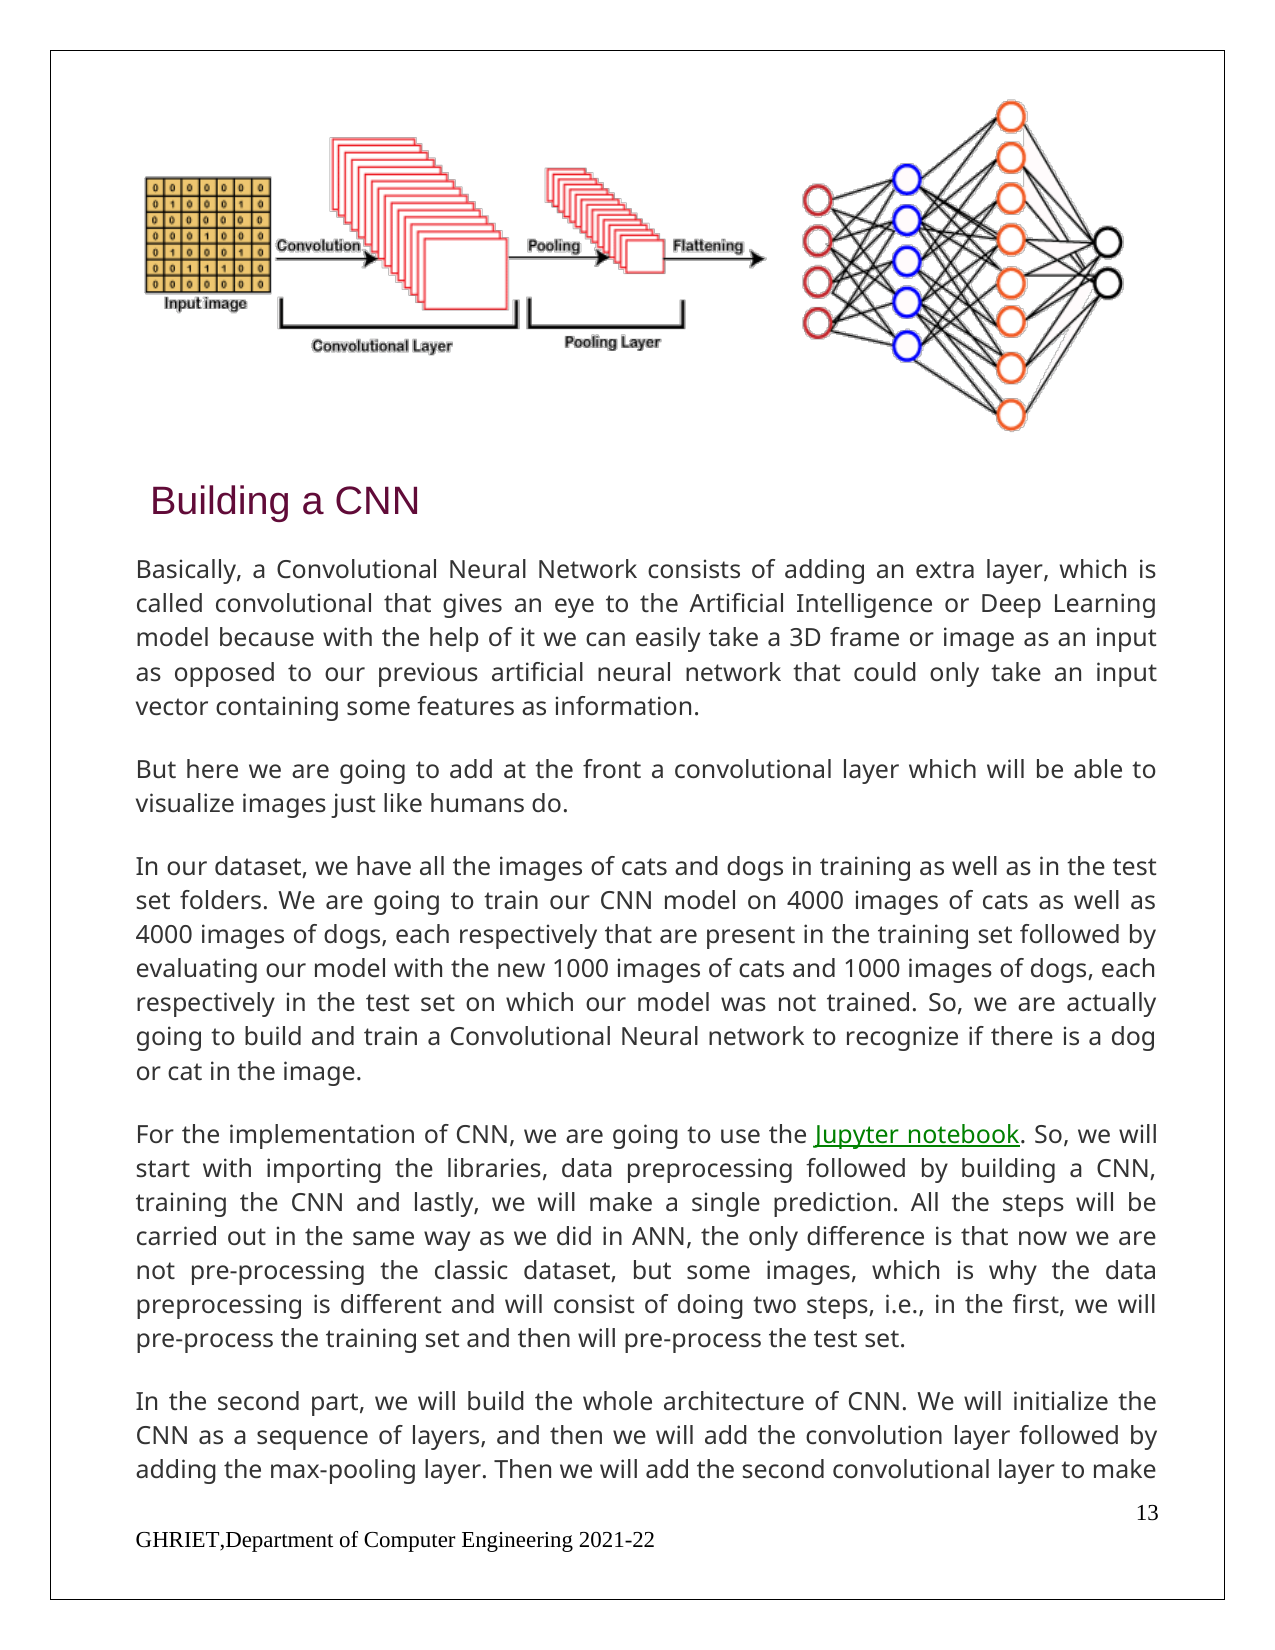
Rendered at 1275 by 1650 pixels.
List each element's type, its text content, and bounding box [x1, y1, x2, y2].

picture [135, 75, 1137, 448]
text Basically, a Convolutional Neural Network consists of adding an extra layer, which is called convolutional that gives an eye to the Artificial Intelligence or Deep Learning model because with the help of it we can easily take a 3D frame or image as an input as opposed to our previous artificial neural network that could only take an input vector containing some features as information. [135, 552, 1158, 722]
text For the implementation of CNN, we are going to use the Jupyter notebook. So, we will start with importing the libraries, data preprocessing followed by building a CNN, training the CNN and lastly, we will make a single prediction. All the steps will be carried out in the same way as we did in ANN, the only difference is that now we are not pre-processing the classic dataset, but some images, which is why the data preprocessing is different and will consist of doing two steps, i.e., in the first, we will pre-process the training set and then will pre-process the test set. [135, 1116, 1158, 1355]
subtitle Building a CNN [150, 477, 1158, 523]
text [135, 1384, 1158, 1486]
text In our dataset, we have all the images of cats and dogs in training as well as in the test set folders. We are going to train our CNN model on 4000 images of cats as well as 4000 images of dogs, each respectively that are present in the training set followed by evaluating our model with the new 1000 images of cats and 1000 images of dogs, each respectively in the test set on which our model was not trained. So, we are actually going to build and train a Convolutional Neural network to recognize if there is a dog or cat in the image. [135, 849, 1158, 1087]
text But here we are going to add at the front a convolutional layer which will be able to visualize images just like humans do. [135, 751, 1158, 819]
